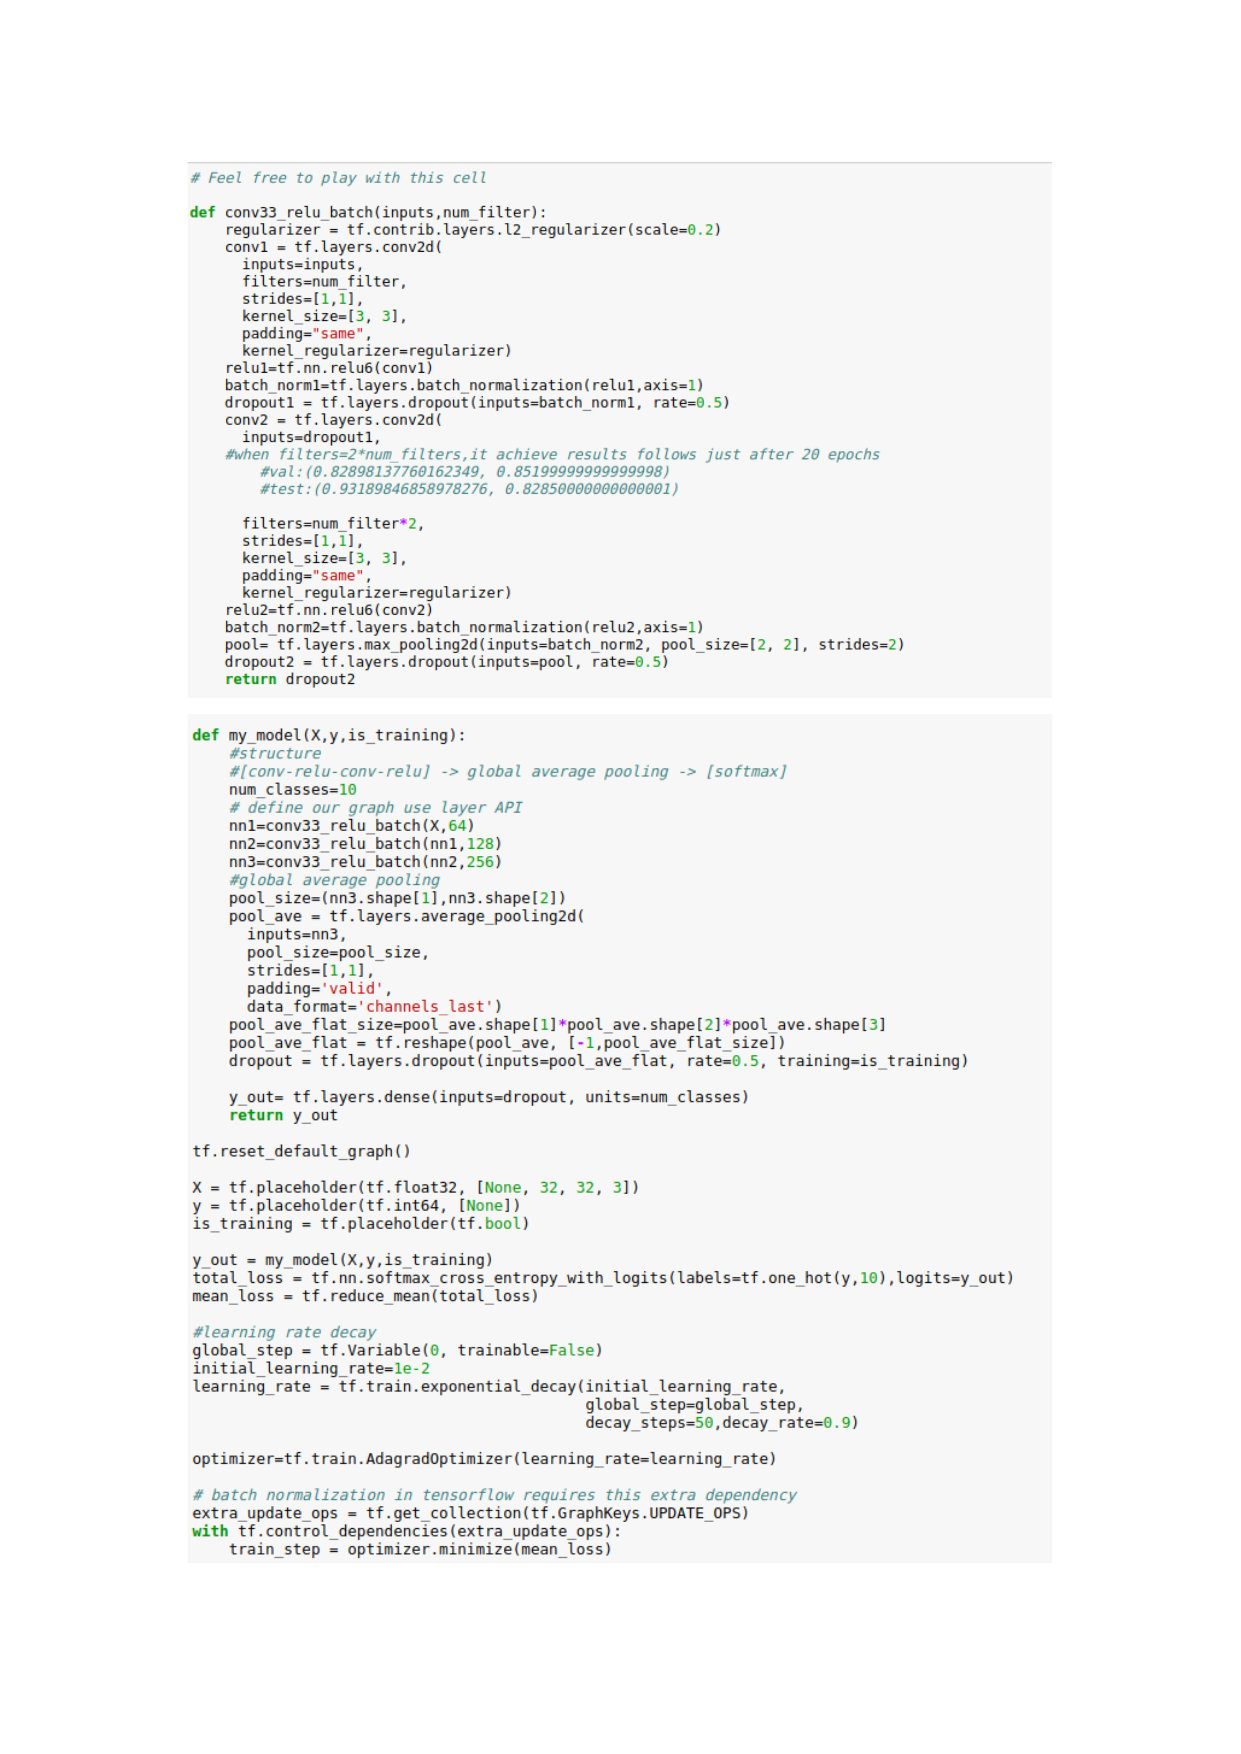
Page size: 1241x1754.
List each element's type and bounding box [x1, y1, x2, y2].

picture [187, 162, 1053, 698]
picture [187, 714, 1053, 1563]
